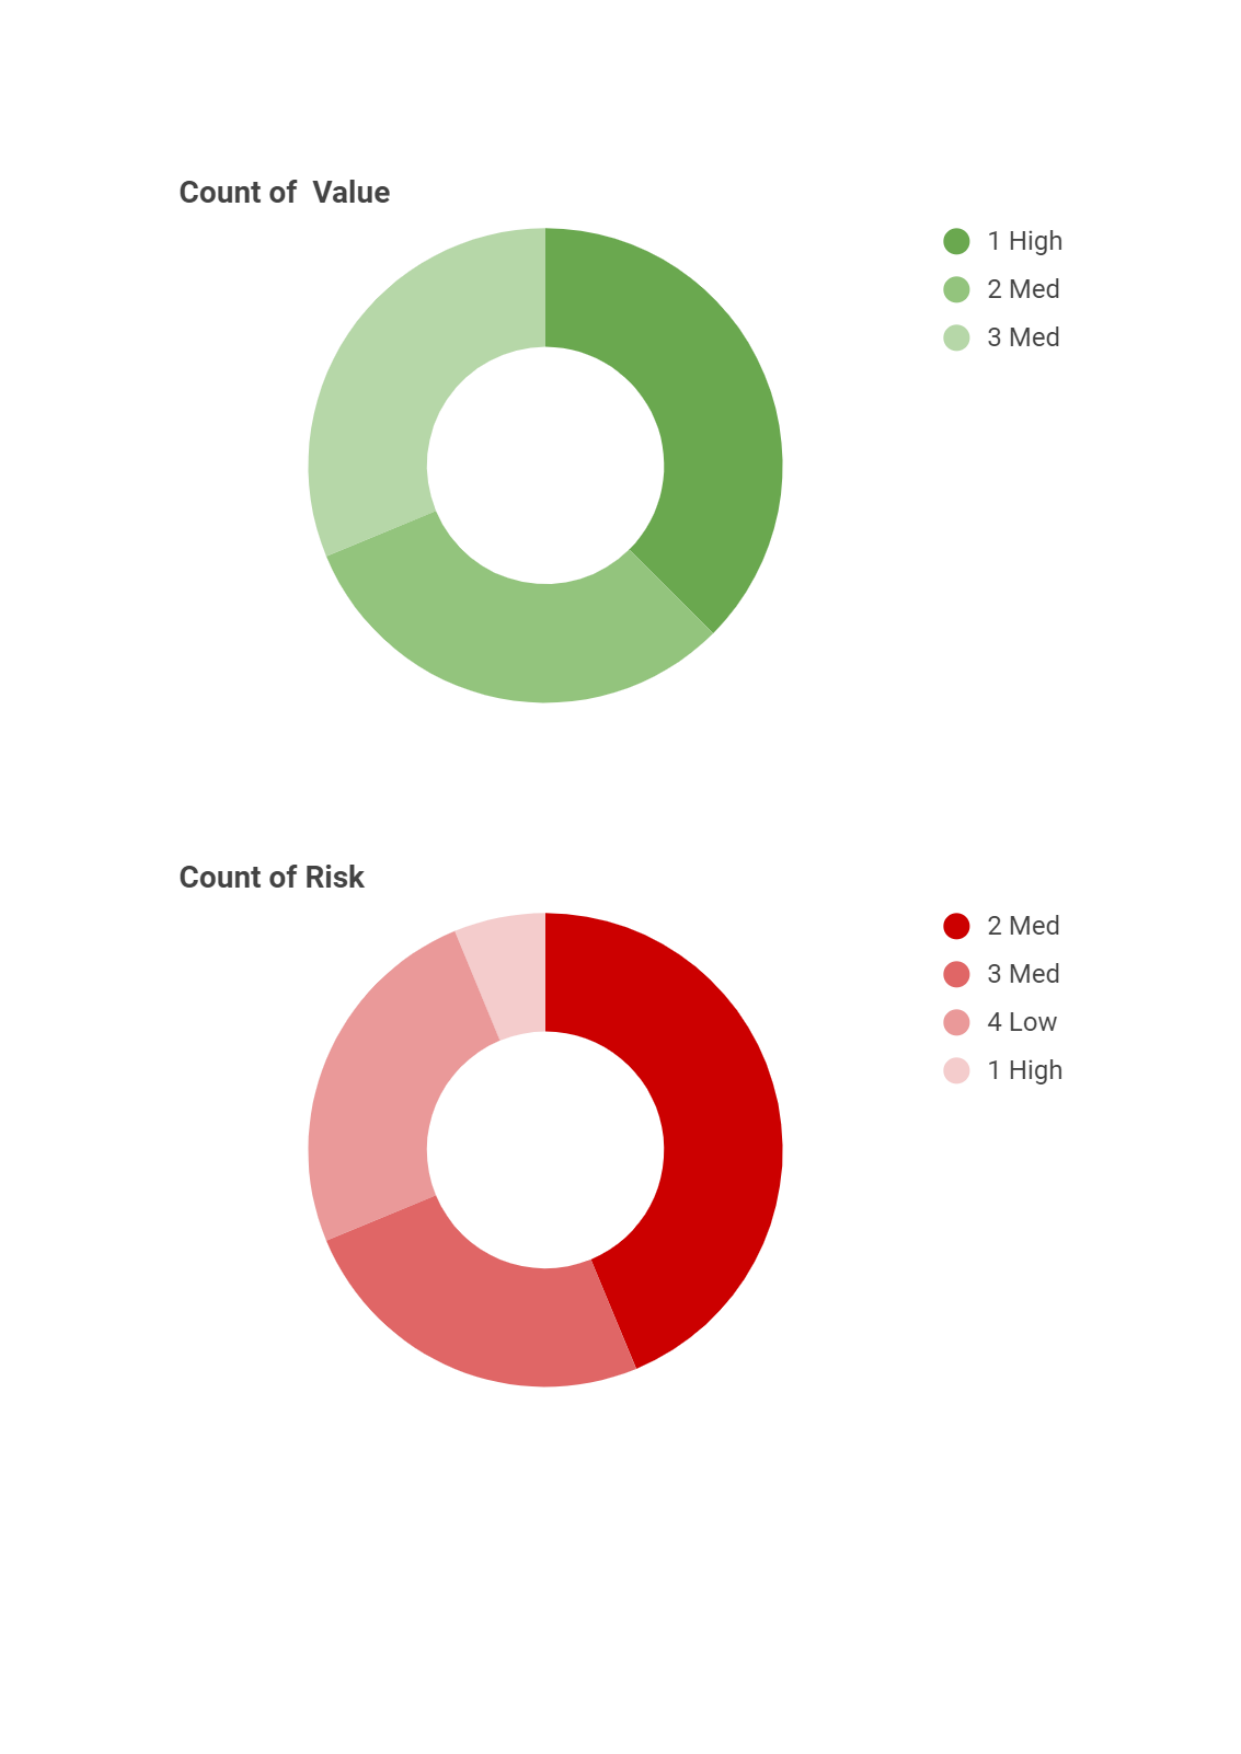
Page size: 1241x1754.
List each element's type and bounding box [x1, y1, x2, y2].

picture [150, 834, 1091, 1416]
picture [150, 150, 1091, 732]
